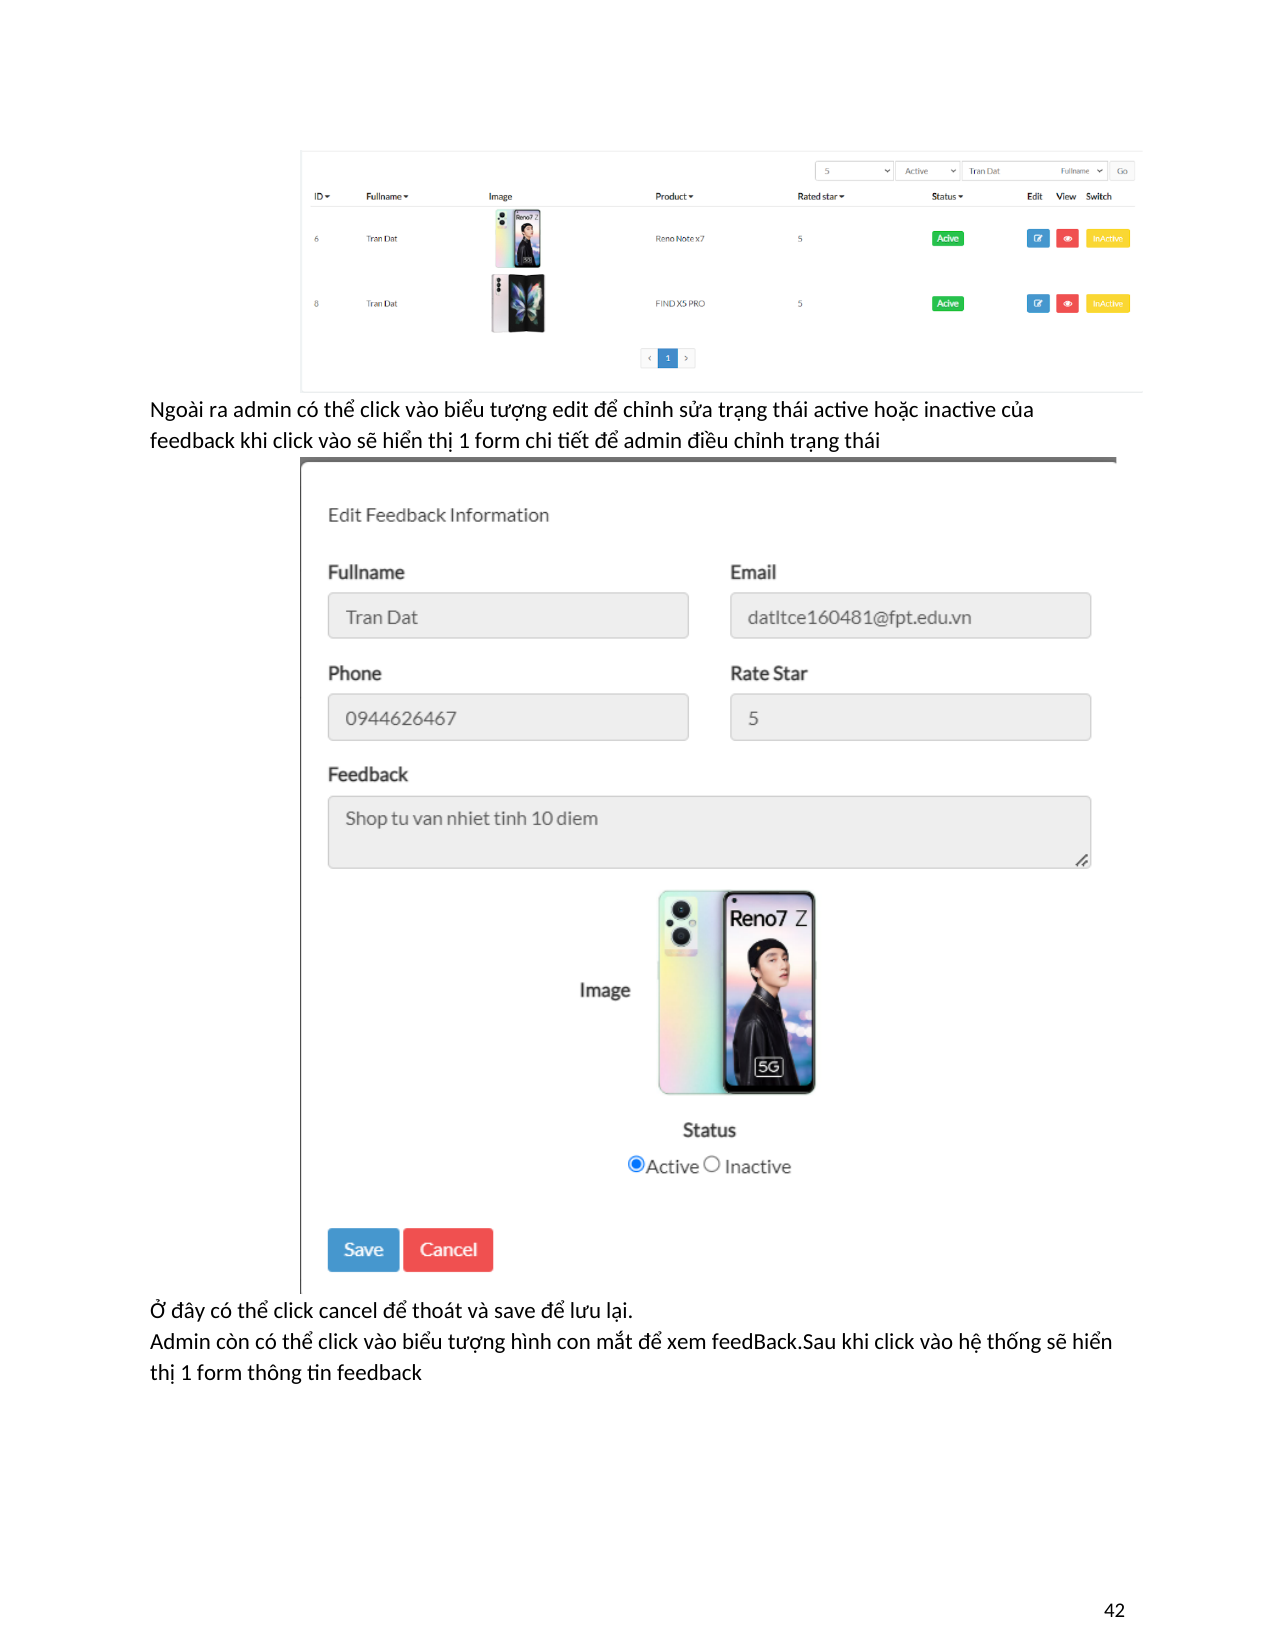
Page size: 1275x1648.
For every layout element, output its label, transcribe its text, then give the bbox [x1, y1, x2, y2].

text Ngoài ra admin có thể click vào biểu tượng edit để chỉnh sửa trạng thái active hoặc inactive của [150, 396, 1125, 423]
text Admin còn có thể click vào biểu tượng hình con mắt để xem feedBack.Sau khi click vào hệ thống sẽ hiển thị 1 form thông tin feedback [150, 1327, 1125, 1386]
text Ở đây có thể click cancel để thoát và save để lưu lại. [150, 1296, 1125, 1324]
picture [300, 457, 1117, 1294]
text feedback khi click vào sẽ hiển thị 1 form chi tiết để admin điều chỉnh trạng thái [150, 426, 1125, 454]
picture [300, 150, 1143, 393]
